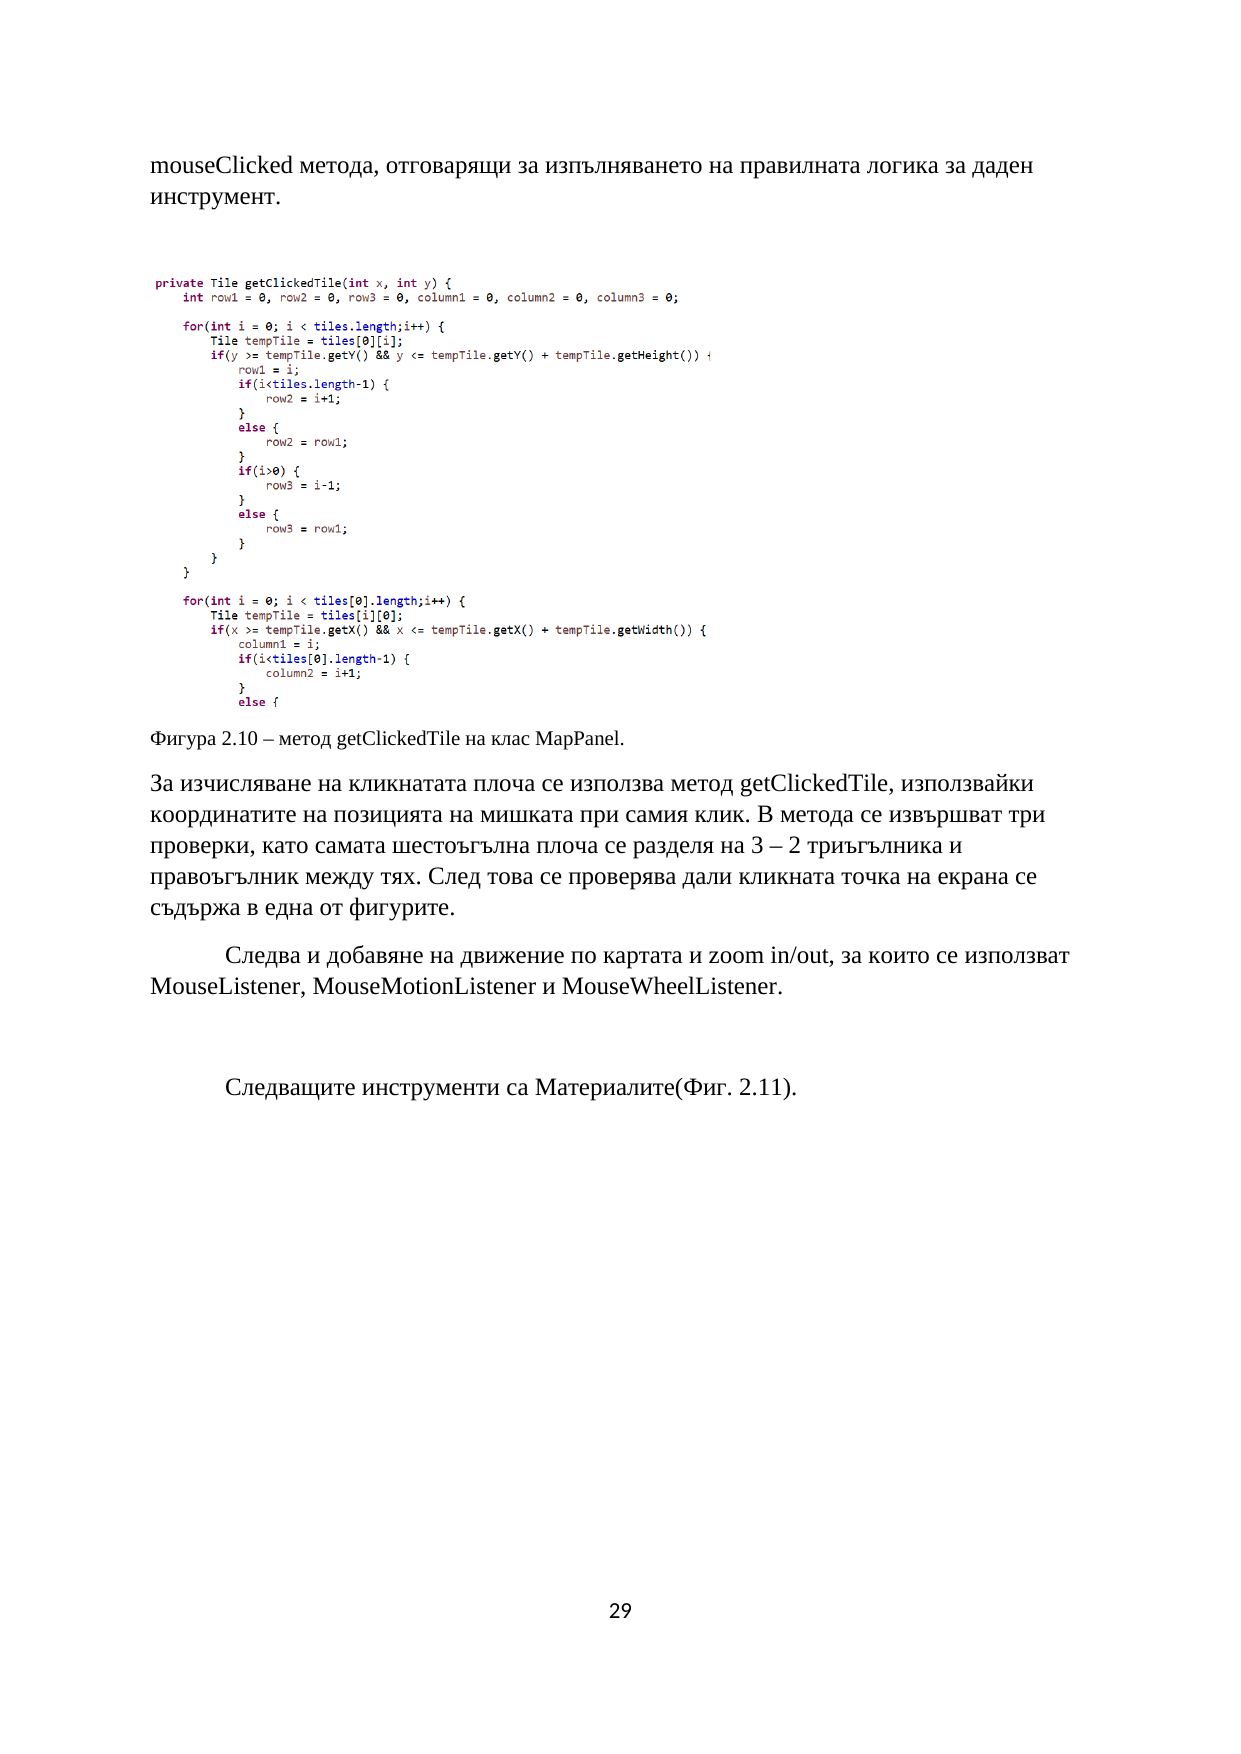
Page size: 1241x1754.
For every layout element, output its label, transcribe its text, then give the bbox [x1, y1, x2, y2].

text Следващите инструменти са Материалите(Фиг. 2.11). [150, 1072, 1090, 1100]
text Фигура 2.10 – метод getClickedTile на клас MapPanel. [150, 726, 1090, 749]
text Следва и добавяне на движение по картата и zoom in/out, за които се използват MouseListener, MouseMotionListener и MouseWheelListener. [150, 940, 1090, 1000]
picture [150, 276, 711, 707]
text За изчисляване на кликнатата плоча се използва метод getClickedTile, използвайки координатите на позицията на мишката при самия клик. В метода се извършват три проверки, като самата шестоъгълна плоча се разделя на 3 – 2 триъгълника и правоъгълник между тях. След това се проверява дали кликната точка на екрана се съдържа в една от фигурите. [150, 768, 1090, 921]
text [150, 150, 1090, 210]
